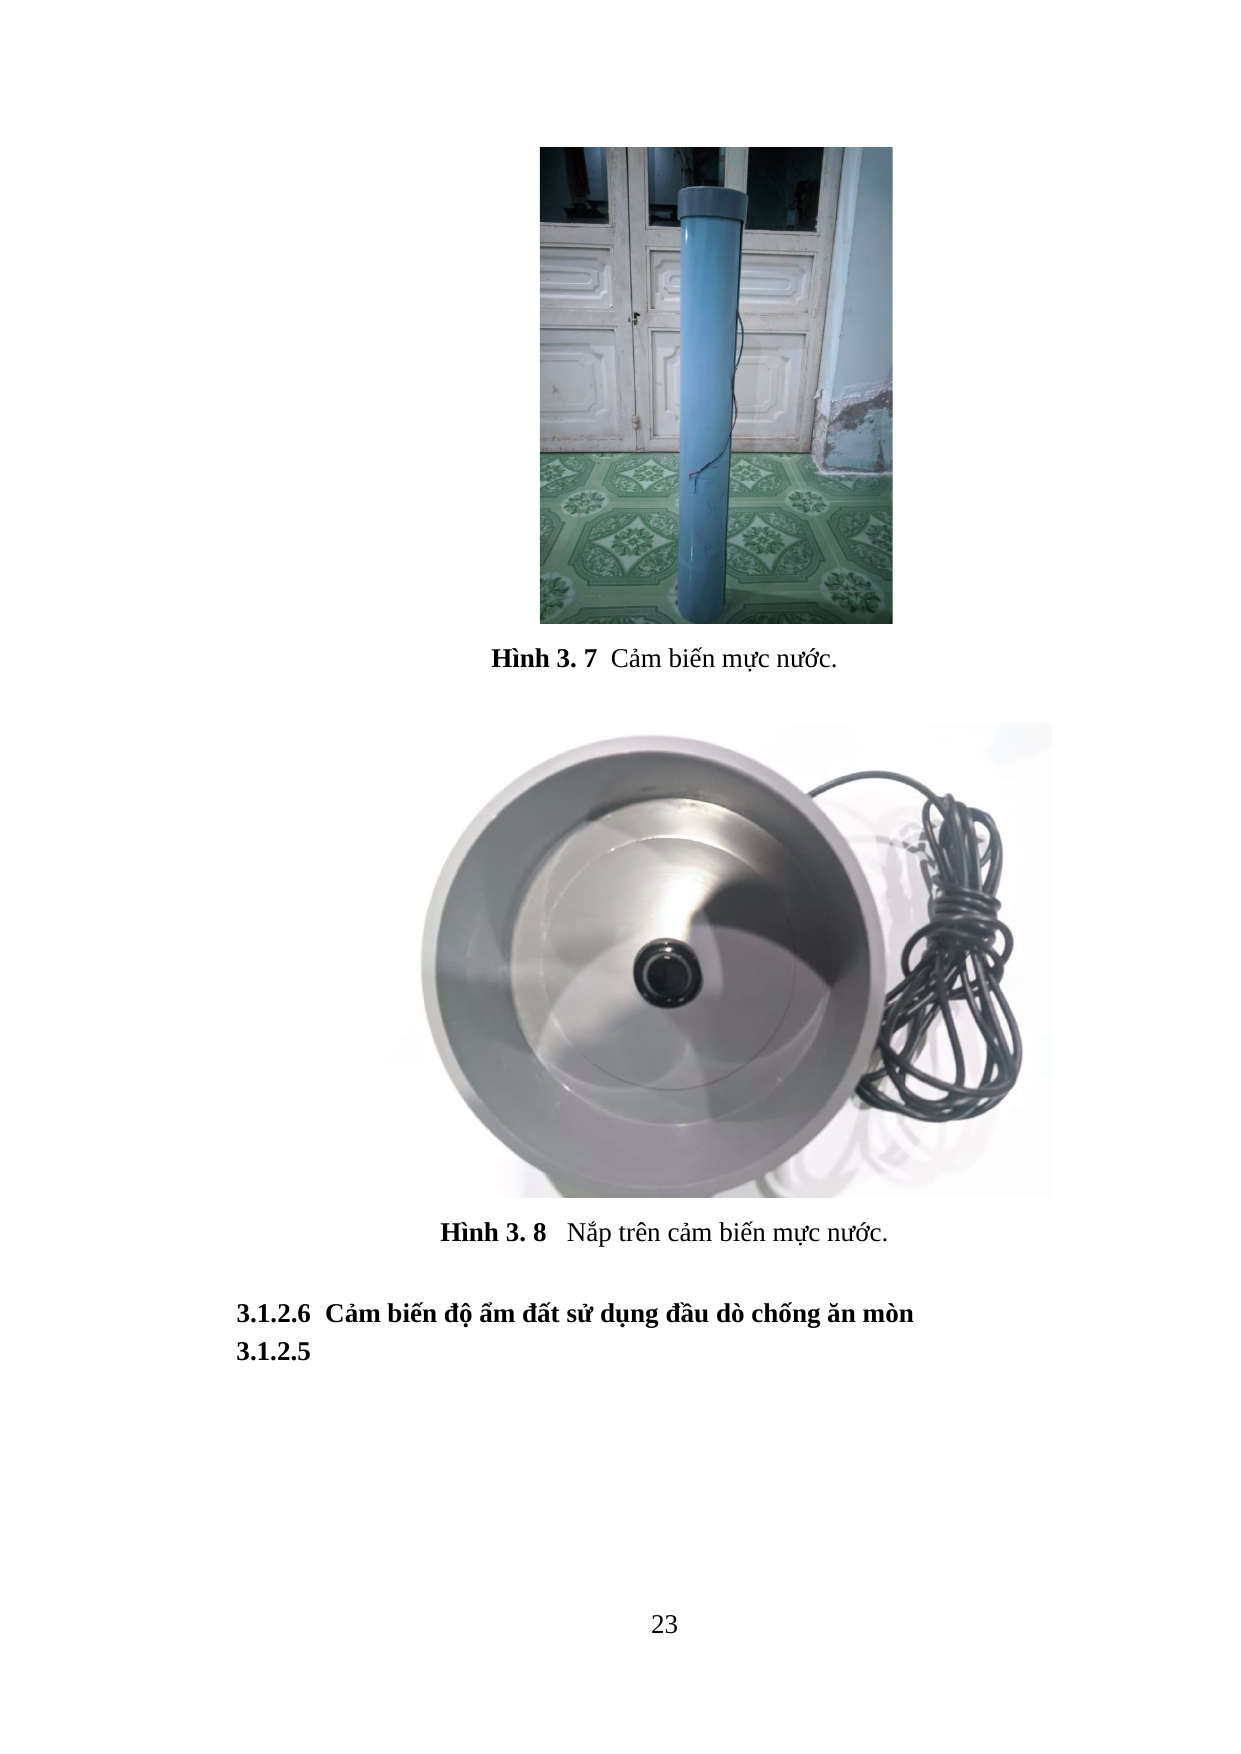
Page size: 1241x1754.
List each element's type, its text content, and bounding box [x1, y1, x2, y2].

text Hình 3. 7 Cảm biến mực nước. [236, 642, 1092, 673]
picture [380, 723, 1053, 1198]
text Cảm biến độ ẩm đất sử dụng đầu dò chống ăn mòn [236, 1298, 1092, 1329]
text Hình 3. 8 Nắp trên cảm biến mực nước. [236, 1216, 1092, 1248]
picture [539, 147, 893, 624]
